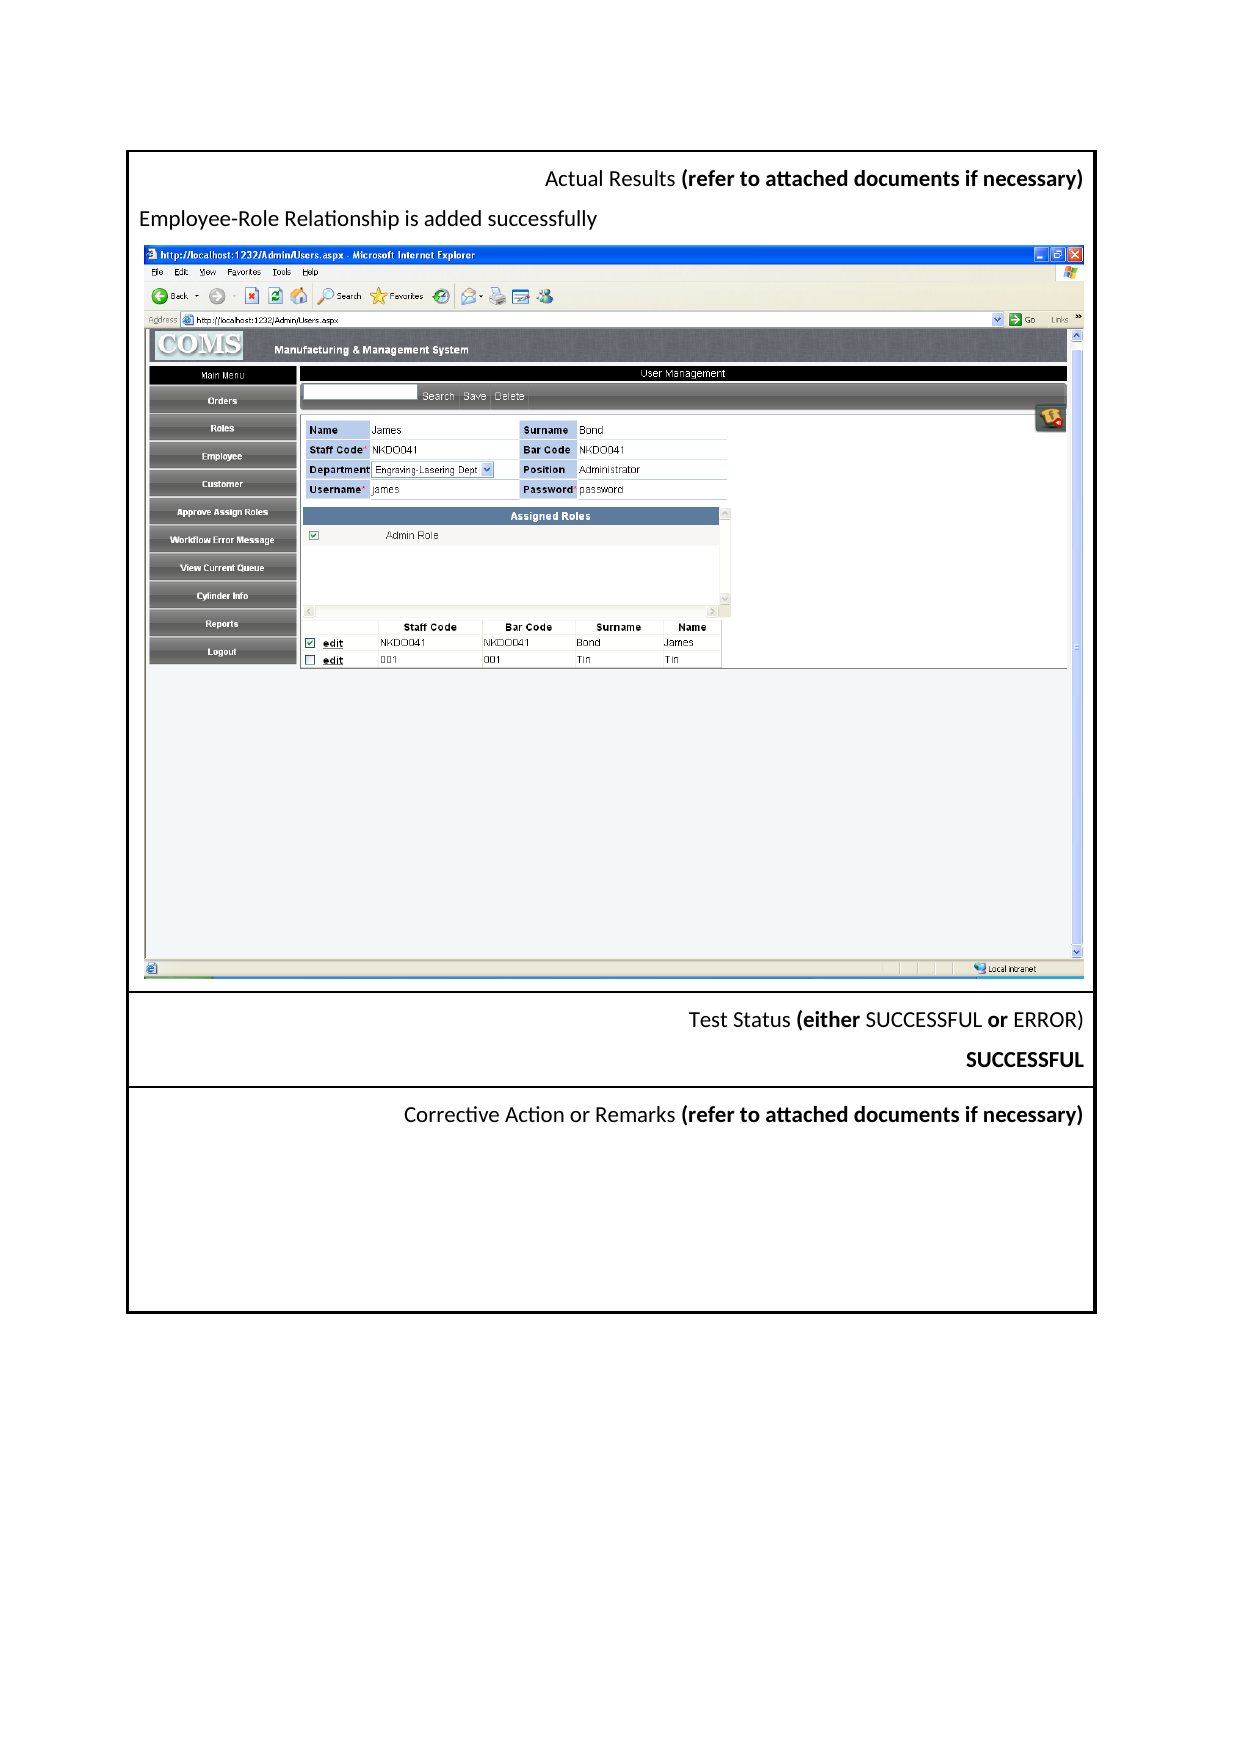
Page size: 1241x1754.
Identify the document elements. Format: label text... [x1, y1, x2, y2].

picture [144, 245, 1084, 979]
table_cell Corrective Action or Remarks (refer to attached documents if necessary) [129, 1088, 1093, 1311]
table_cell Actual Results (refer to attached documents if necessary) Employee-Role Relationship is added successfully [129, 152, 1093, 991]
table_cell Test Status (either SUCCESSFUL or ERROR) SUCCESSFUL [129, 993, 1093, 1086]
